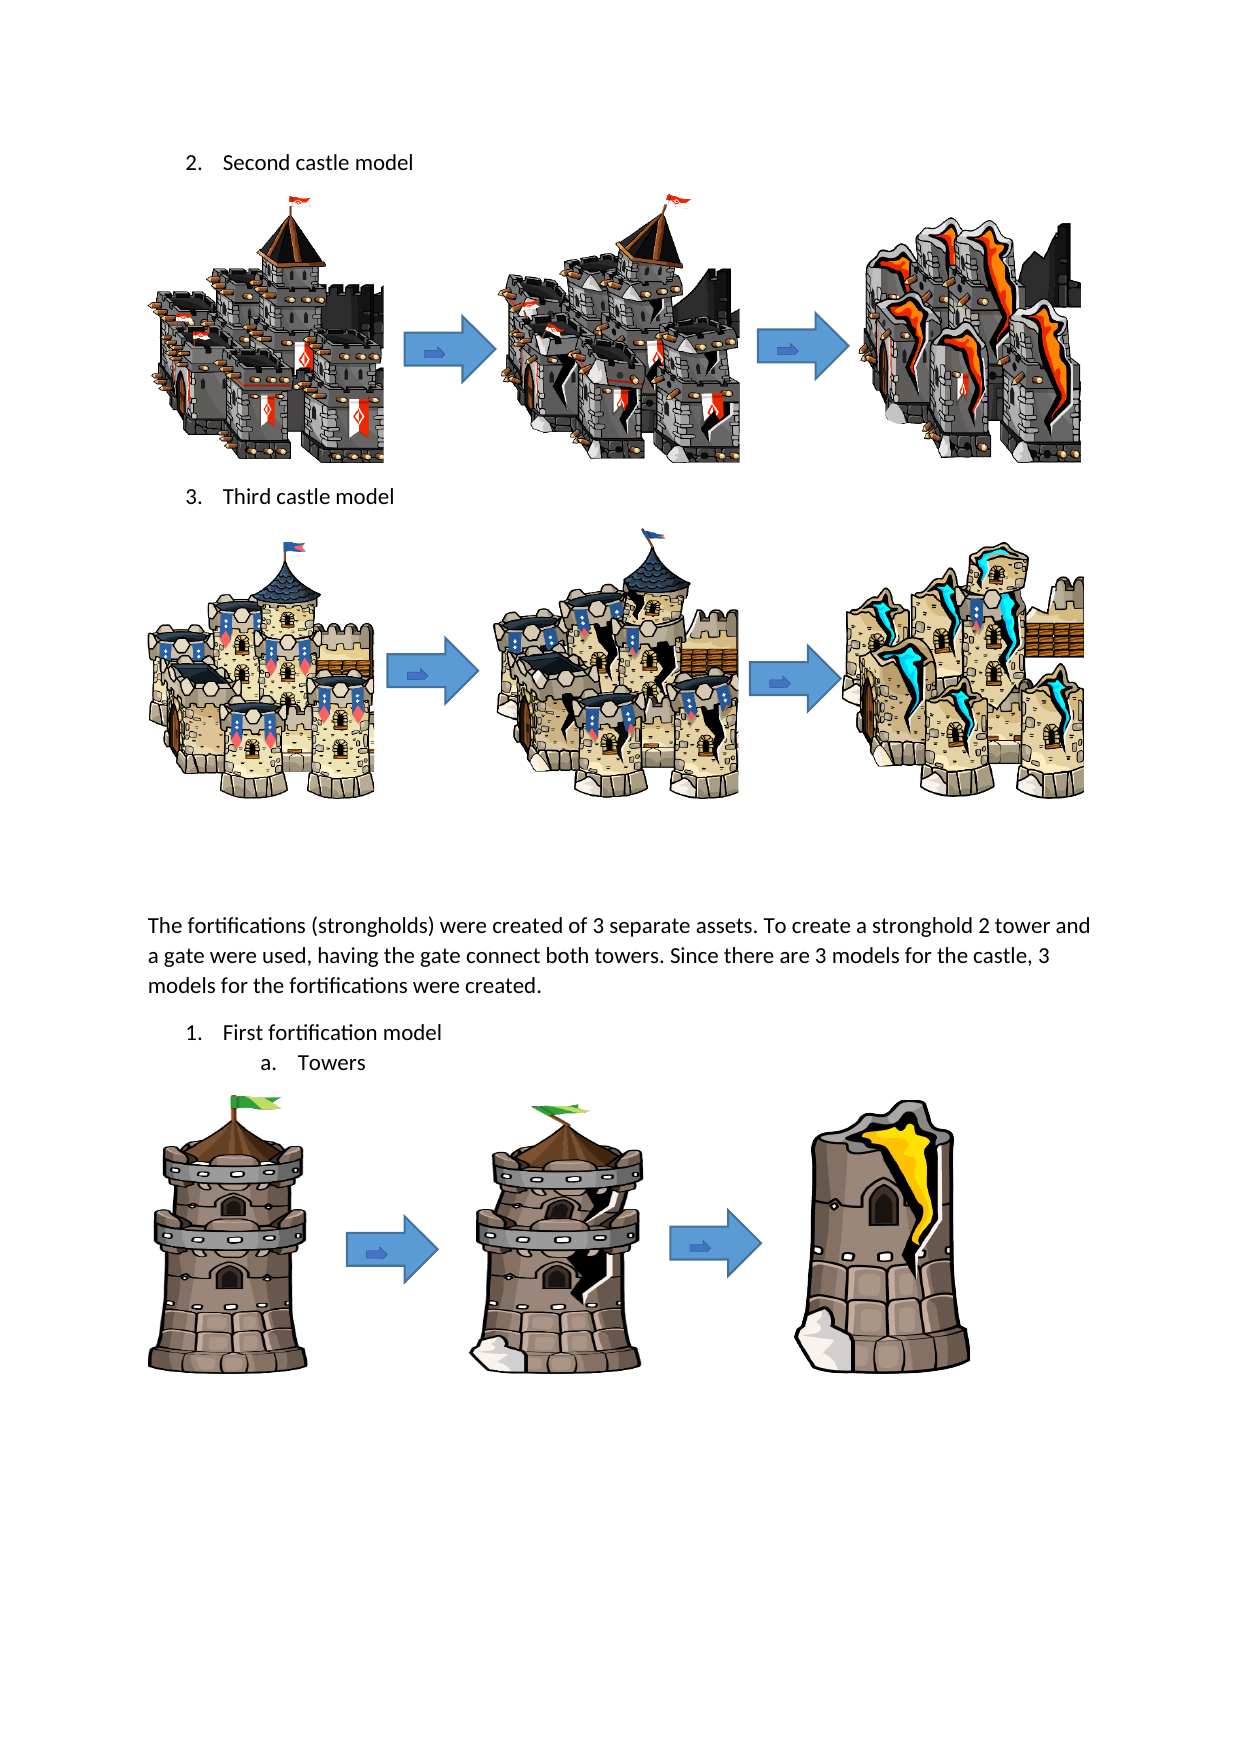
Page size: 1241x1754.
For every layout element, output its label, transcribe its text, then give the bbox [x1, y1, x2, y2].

list Second castle model [185, 148, 1093, 176]
picture [858, 217, 1081, 463]
picture [147, 542, 375, 799]
picture [793, 1100, 971, 1374]
list First fortification model [185, 1018, 1093, 1046]
picture [468, 1104, 644, 1374]
picture [497, 194, 740, 463]
picture [493, 528, 739, 799]
text The fortifications (strongholds) were created of 3 separate assets. To create a stronghold 2 tower and a gate were used, having the gate connect both towers. Since there are 3 models for the castle, 3 models for the fortifications were created. [148, 911, 1093, 999]
picture [147, 196, 384, 463]
list Third castle model [185, 482, 1093, 510]
picture [147, 1095, 308, 1374]
list Towers [260, 1048, 1093, 1076]
picture [841, 542, 1084, 799]
